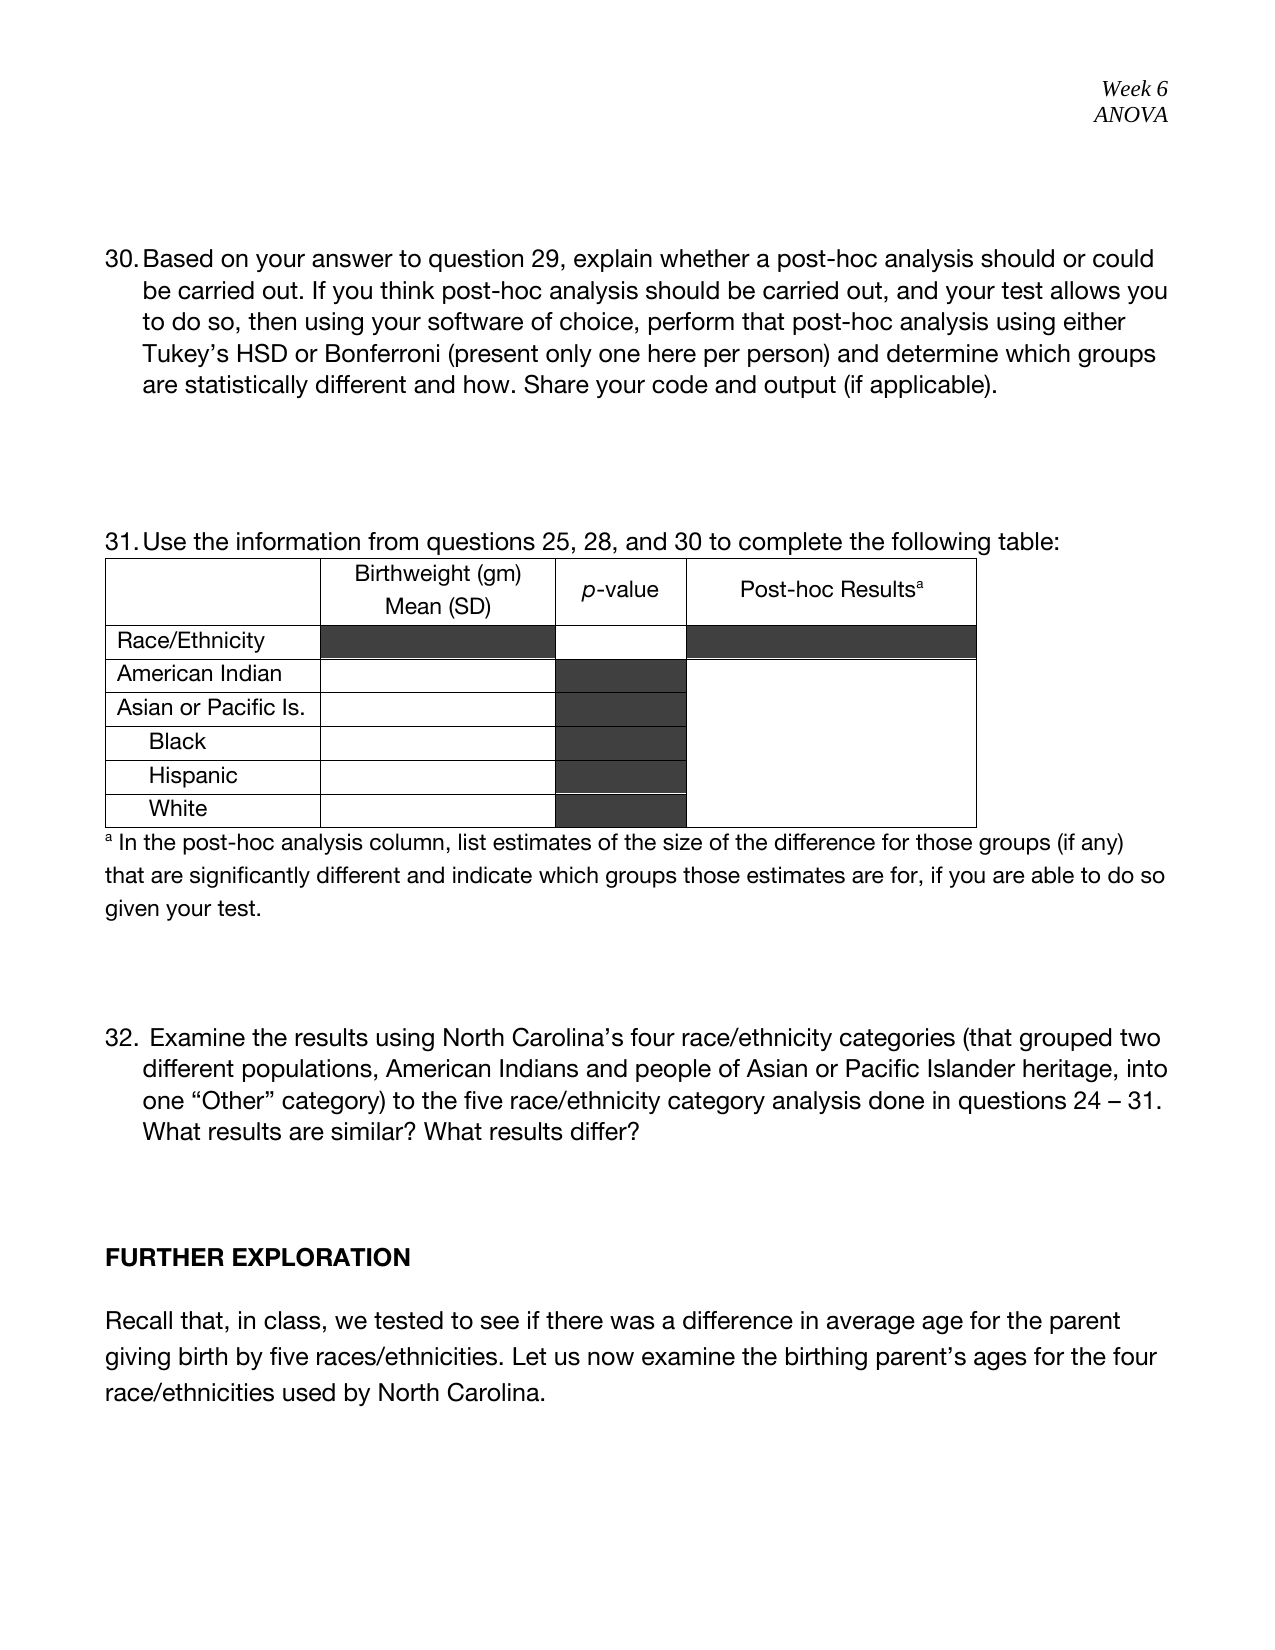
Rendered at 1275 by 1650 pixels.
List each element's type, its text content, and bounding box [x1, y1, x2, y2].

table_cell [556, 626, 686, 658]
text a In the post-hoc analysis column, list estimates of the size of the difference for those groups (if any) that are significantly different and indicate which groups those estimates are for, if you are able to do so given your test. [105, 828, 1170, 923]
table_cell Black [106, 727, 320, 760]
table_cell [321, 660, 555, 692]
table_cell Asian or Pacific Is. [106, 693, 320, 726]
table_header [106, 559, 320, 625]
table_cell [556, 693, 686, 726]
table_header Birthweight (gm) Mean (SD) [321, 559, 555, 625]
table_cell [321, 727, 555, 760]
table_cell Hispanic [106, 761, 320, 793]
table_cell [687, 660, 976, 827]
text Recall that, in class, we tested to see if there was a difference in average age for the parent giving birth by five races/ethnicities. Let us now examine the birthing parent’s ages for the four race/ethnicities used by North Carolina. [105, 1305, 1170, 1409]
table_cell [321, 626, 555, 658]
table_cell [556, 761, 686, 793]
table_cell [687, 626, 976, 658]
table_cell White [106, 795, 320, 827]
list Use the information from questions 25, 28, and 30 to complete the following table: [105, 526, 1170, 558]
table_cell [321, 761, 555, 793]
text FURTHER EXPLORATION [105, 1242, 1170, 1274]
table_header Post-hoc Resultsa [687, 559, 976, 625]
table_cell [556, 795, 686, 827]
list Based on your answer to question 29, explain whether a post-hoc analysis should or could be carried out. If you think post-hoc analysis should be carried out, and your test allows you to do so, then using your software of choice, perform that post-hoc analysis using either Tukey’s HSD or Bonferroni (present only one here per person) and determine which groups are statistically different and how. Share your code and output (if applicable). [105, 243, 1170, 401]
table_cell [321, 795, 555, 827]
table_header p-value [556, 559, 686, 625]
table_cell [321, 693, 555, 726]
table_cell American Indian [106, 660, 320, 692]
table_cell Race/Ethnicity [106, 626, 320, 658]
table_cell [556, 660, 686, 692]
list Examine the results using North Carolina’s four race/ethnicity categories (that grouped two different populations, American Indians and people of Asian or Pacific Islander heritage, into one “Other” category) to the five race/ethnicity category analysis done in questions 24 – 31. What results are similar? What results differ? [105, 1022, 1170, 1148]
table_cell [556, 727, 686, 760]
